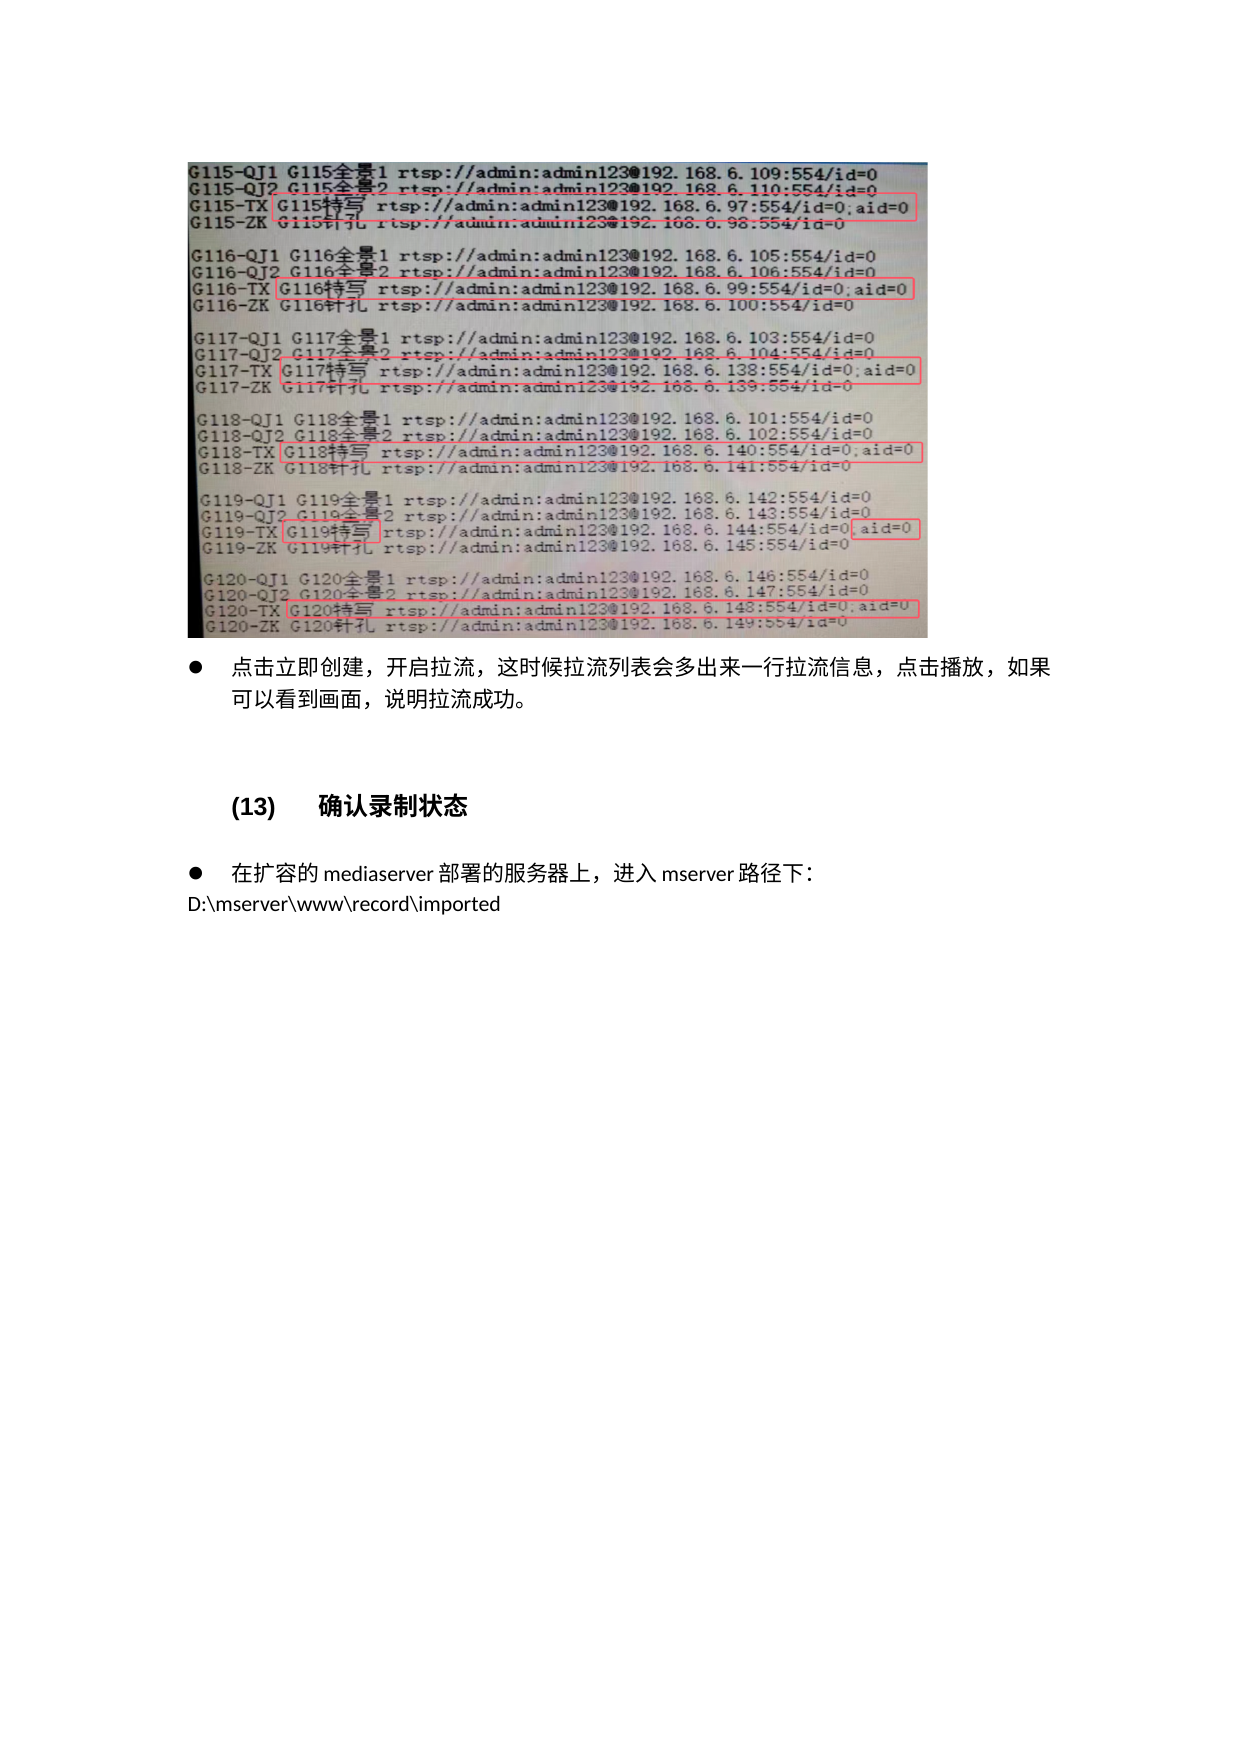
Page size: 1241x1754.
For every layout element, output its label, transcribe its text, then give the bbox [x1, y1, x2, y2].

text D:\mserver\www\record\imported [187, 888, 1053, 920]
subtitle 确认录制状态 [231, 772, 1053, 837]
picture [187, 162, 928, 638]
list 点击立即创建，开启拉流，这时候拉流列表会多出来一行拉流信息，点击播放，如果可以看到画面，说明拉流成功。 [187, 649, 1053, 714]
list 在扩容的mediaserver部署的服务器上，进入mserver路径下： [187, 855, 1053, 888]
